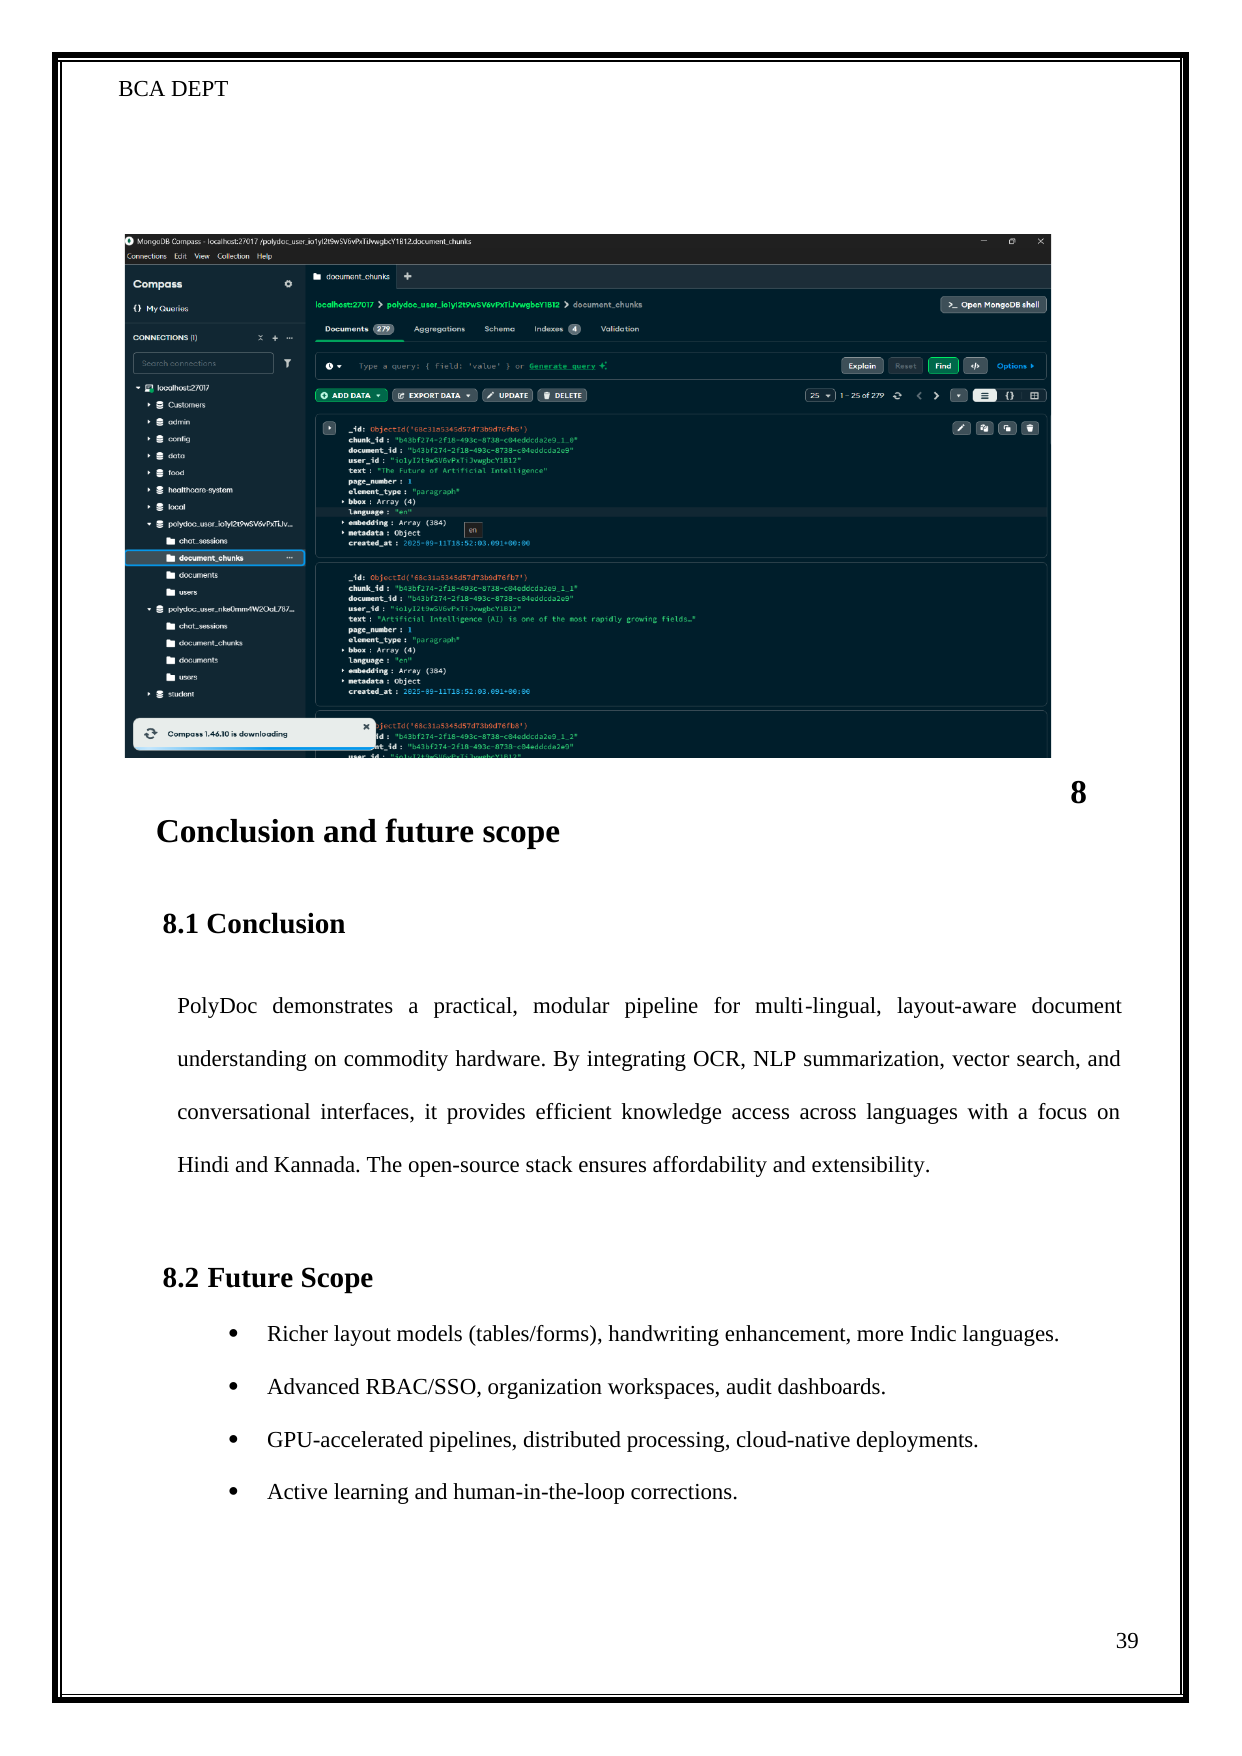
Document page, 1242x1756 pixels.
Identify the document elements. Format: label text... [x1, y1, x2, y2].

picture [123, 234, 1050, 756]
subtitle Future Scope [162, 1260, 1138, 1294]
text PolyDoc demonstrates a practical, modular pipeline for multi-lingual, layout-aware document understanding on commodity hardware. By integrating OCR, NLP summarization, vector search, and conversational interfaces, it provides efficient knowledge access across languages with a focus on Hindi and Kannada. The open-source stack ensures affordability and extensibility. [177, 993, 1122, 1177]
list GPU-accelerated pipelines, distributed processing, cloud-native deployments. [229, 1426, 1122, 1452]
list Richer layout models (tables/forms), handwriting enhancement, more Indic languages. [229, 1320, 1122, 1347]
list Advanced RBAC/SSO, organization workspaces, audit dashboards. [229, 1373, 1122, 1399]
subtitle Conclusion and future scope [118, 773, 1138, 849]
subtitle 8.1 Conclusion [162, 906, 1138, 940]
list Active learning and human-in-the-loop corrections. [229, 1478, 1122, 1505]
